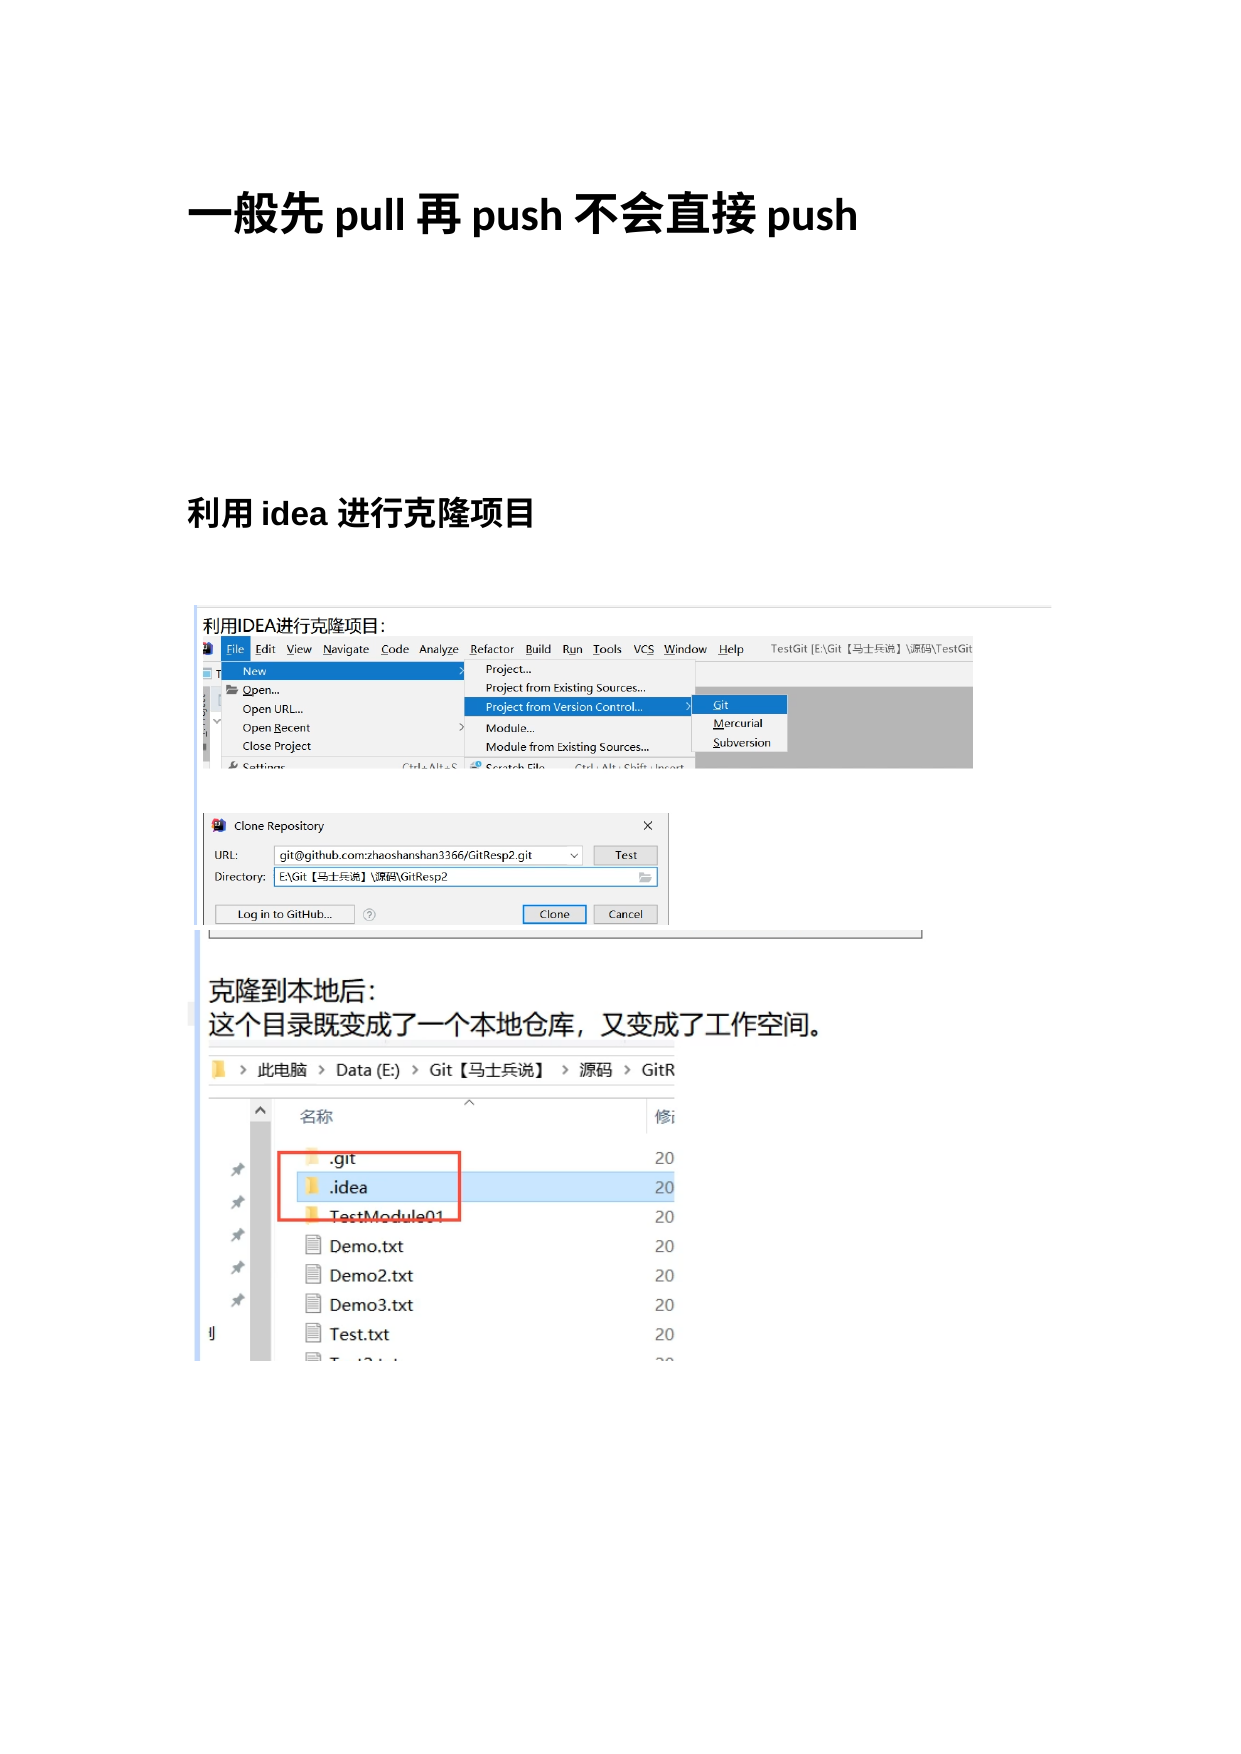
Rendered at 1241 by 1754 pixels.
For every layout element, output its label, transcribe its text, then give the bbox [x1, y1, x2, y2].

picture [187, 605, 1052, 925]
subtitle 利用idea 进行克隆项目 [187, 479, 1053, 544]
picture [187, 930, 1053, 1361]
subtitle 一般先pull 再push 不会直接push [187, 162, 1053, 259]
